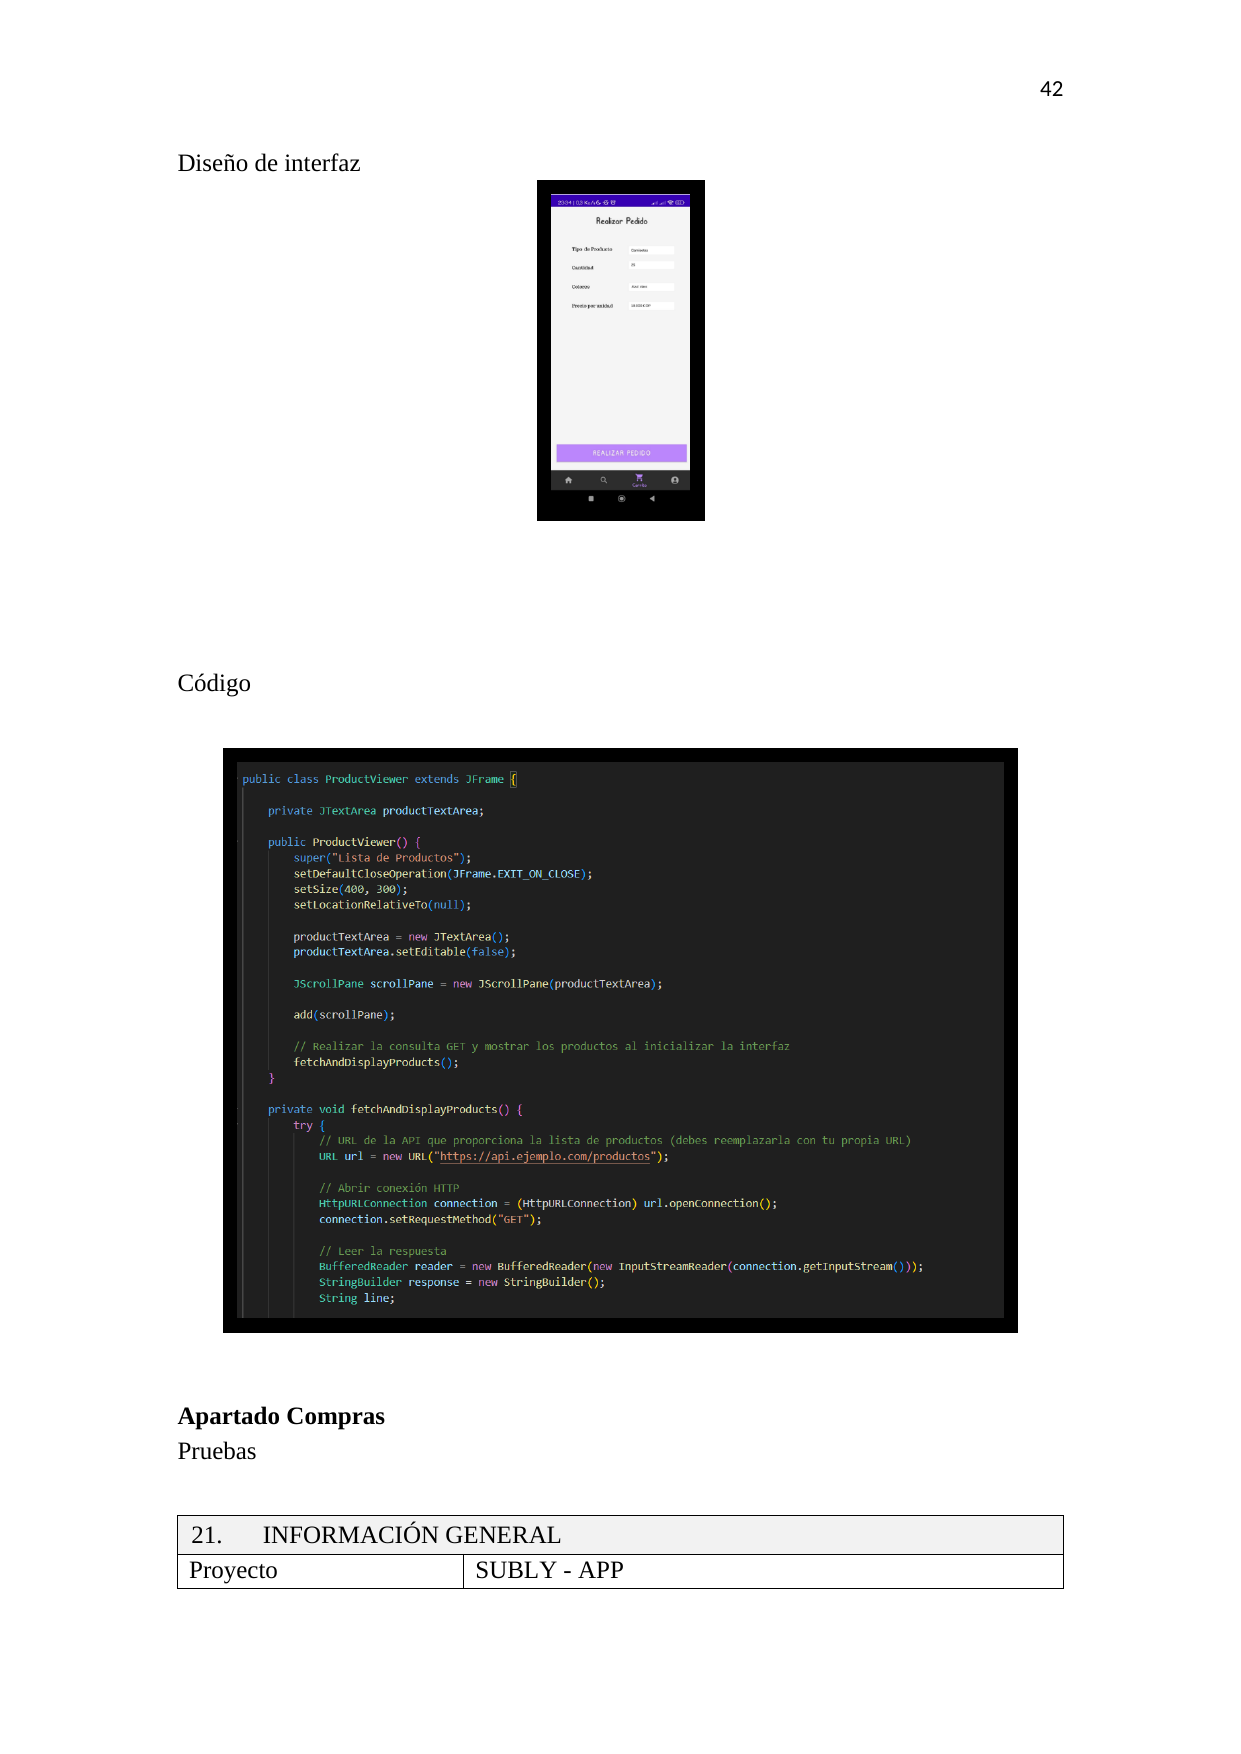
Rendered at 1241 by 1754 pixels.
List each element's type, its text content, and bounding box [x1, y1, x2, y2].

table_cell SUBLY - APP [464, 1555, 1063, 1587]
subtitle Diseño de interfaz [177, 148, 1063, 176]
subtitle Apartado Compras [177, 1401, 1063, 1430]
subtitle Pruebas [177, 1436, 1063, 1465]
picture [237, 762, 1004, 1318]
table_header INFORMACIÓN GENERAL [178, 1516, 1063, 1554]
subtitle Código [177, 668, 1063, 697]
table_cell Proyecto [178, 1555, 463, 1587]
picture [551, 194, 690, 506]
